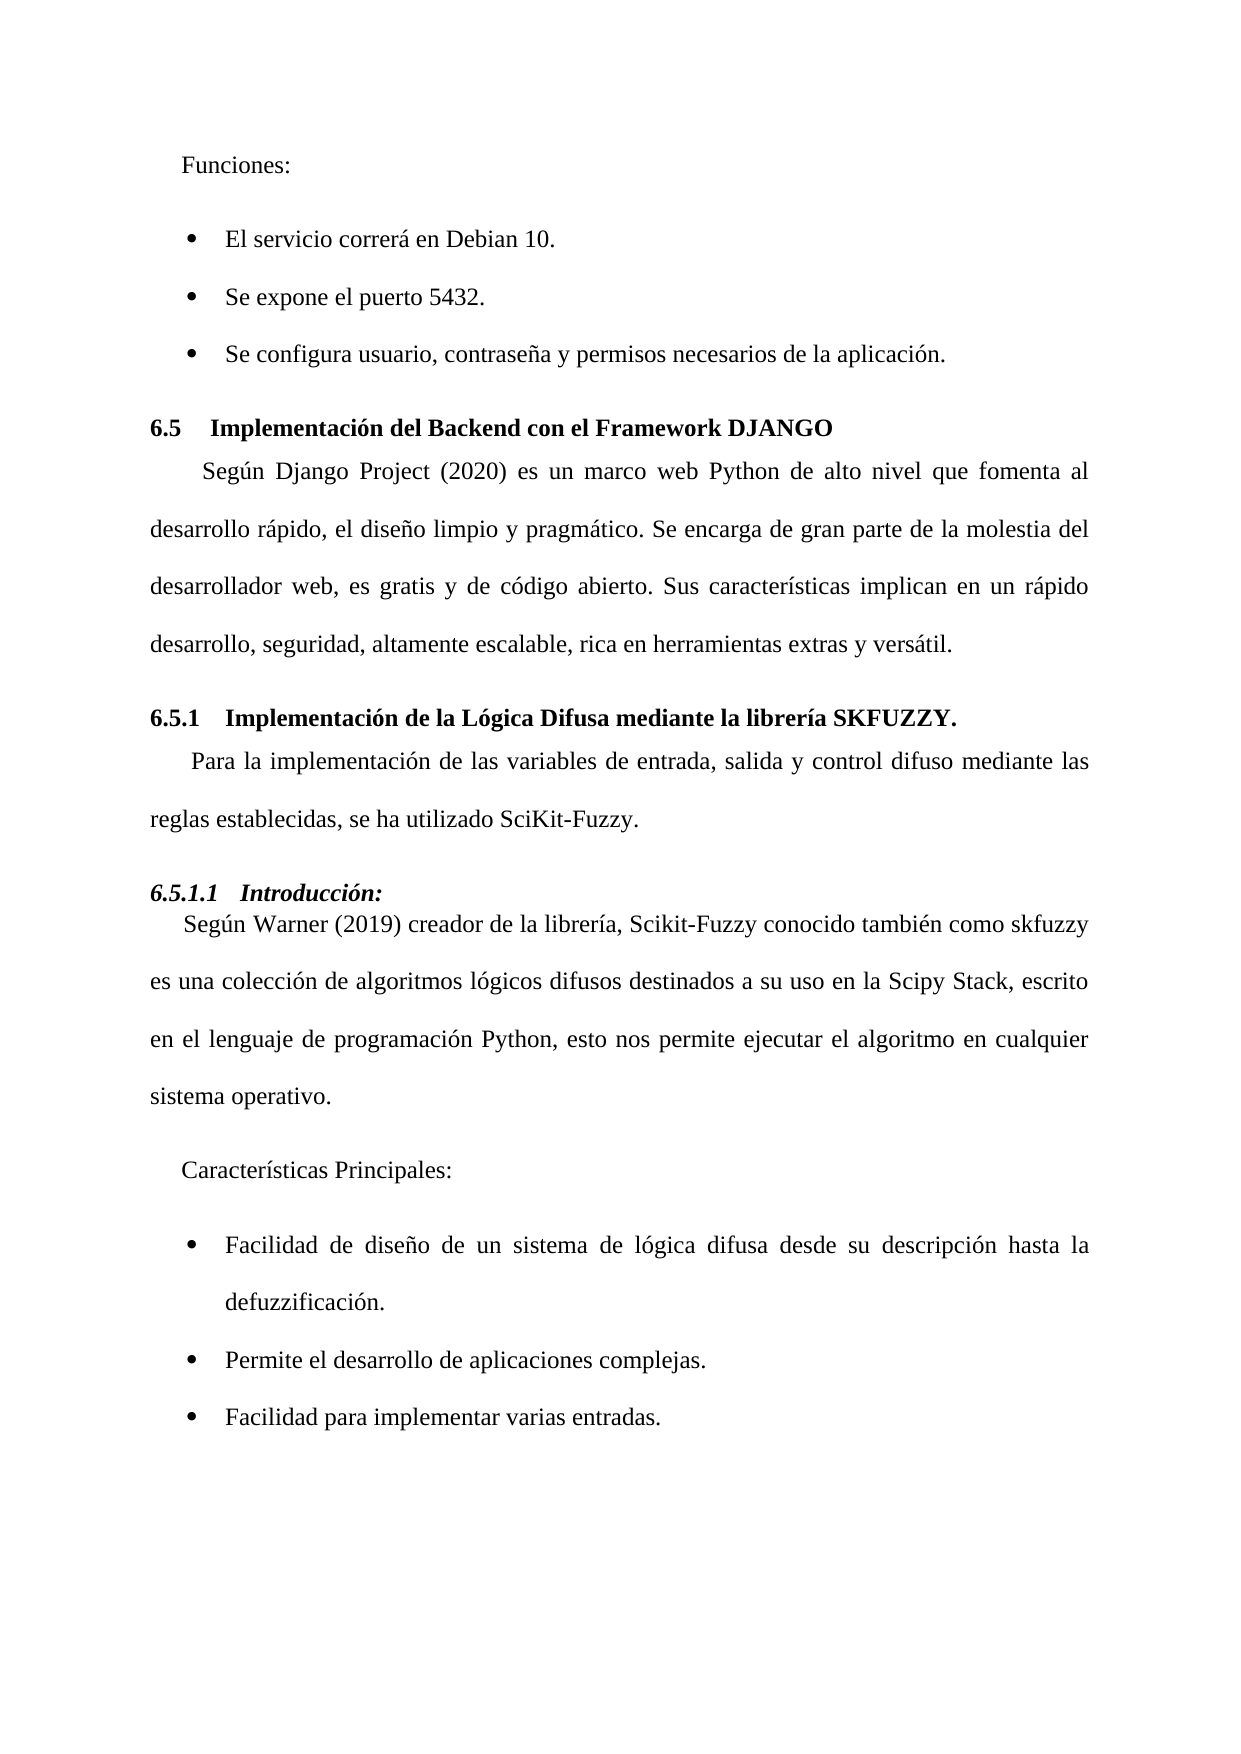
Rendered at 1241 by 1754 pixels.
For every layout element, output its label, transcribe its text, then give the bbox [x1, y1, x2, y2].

text Según Django Project (2020) es un marco web Python de alto nivel que fomenta al desarrollo rápido, el diseño limpio y pragmático. Se encarga de gran parte de la molestia del desarrollador web, es gratis y de código abierto. Sus características implican en un rápido desarrollo, seguridad, altamente escalable, rica en herramientas extras y versátil. [150, 456, 1090, 658]
subtitle Implementación del Backend con el Framework DJANGO [150, 413, 1090, 442]
list Permite el desarrollo de aplicaciones complejas. [187, 1345, 1090, 1373]
list Se configura usuario, contraseña y permisos necesarios de la aplicación. [187, 339, 1090, 368]
list El servicio correrá en Debian 10. [187, 224, 1090, 253]
list Facilidad de diseño de un sistema de lógica difusa desde su descripción hasta la defuzzificación. [187, 1230, 1090, 1316]
text Características Principales: [150, 1156, 1090, 1184]
subtitle Introducción: [150, 878, 1090, 907]
list Se expone el puerto 5432. [187, 282, 1090, 310]
subtitle Implementación de la Lógica Difusa mediante la librería SKFUZZY. [150, 703, 1090, 732]
list Facilidad para implementar varias entradas. [187, 1402, 1090, 1431]
text Funciones: [150, 150, 1090, 179]
text Según Warner (2019) creador de la librería, Scikit-Fuzzy conocido también como skfuzzy es una colección de algoritmos lógicos difusos destinados a su uso en la Scipy Stack, escrito en el lenguaje de programación Python, esto nos permite ejecutar el algoritmo en cualquier sistema operativo. [150, 909, 1090, 1110]
text Para la implementación de las variables de entrada, salida y control difuso mediante las reglas establecidas, se ha utilizado SciKit-Fuzzy. [150, 746, 1090, 832]
